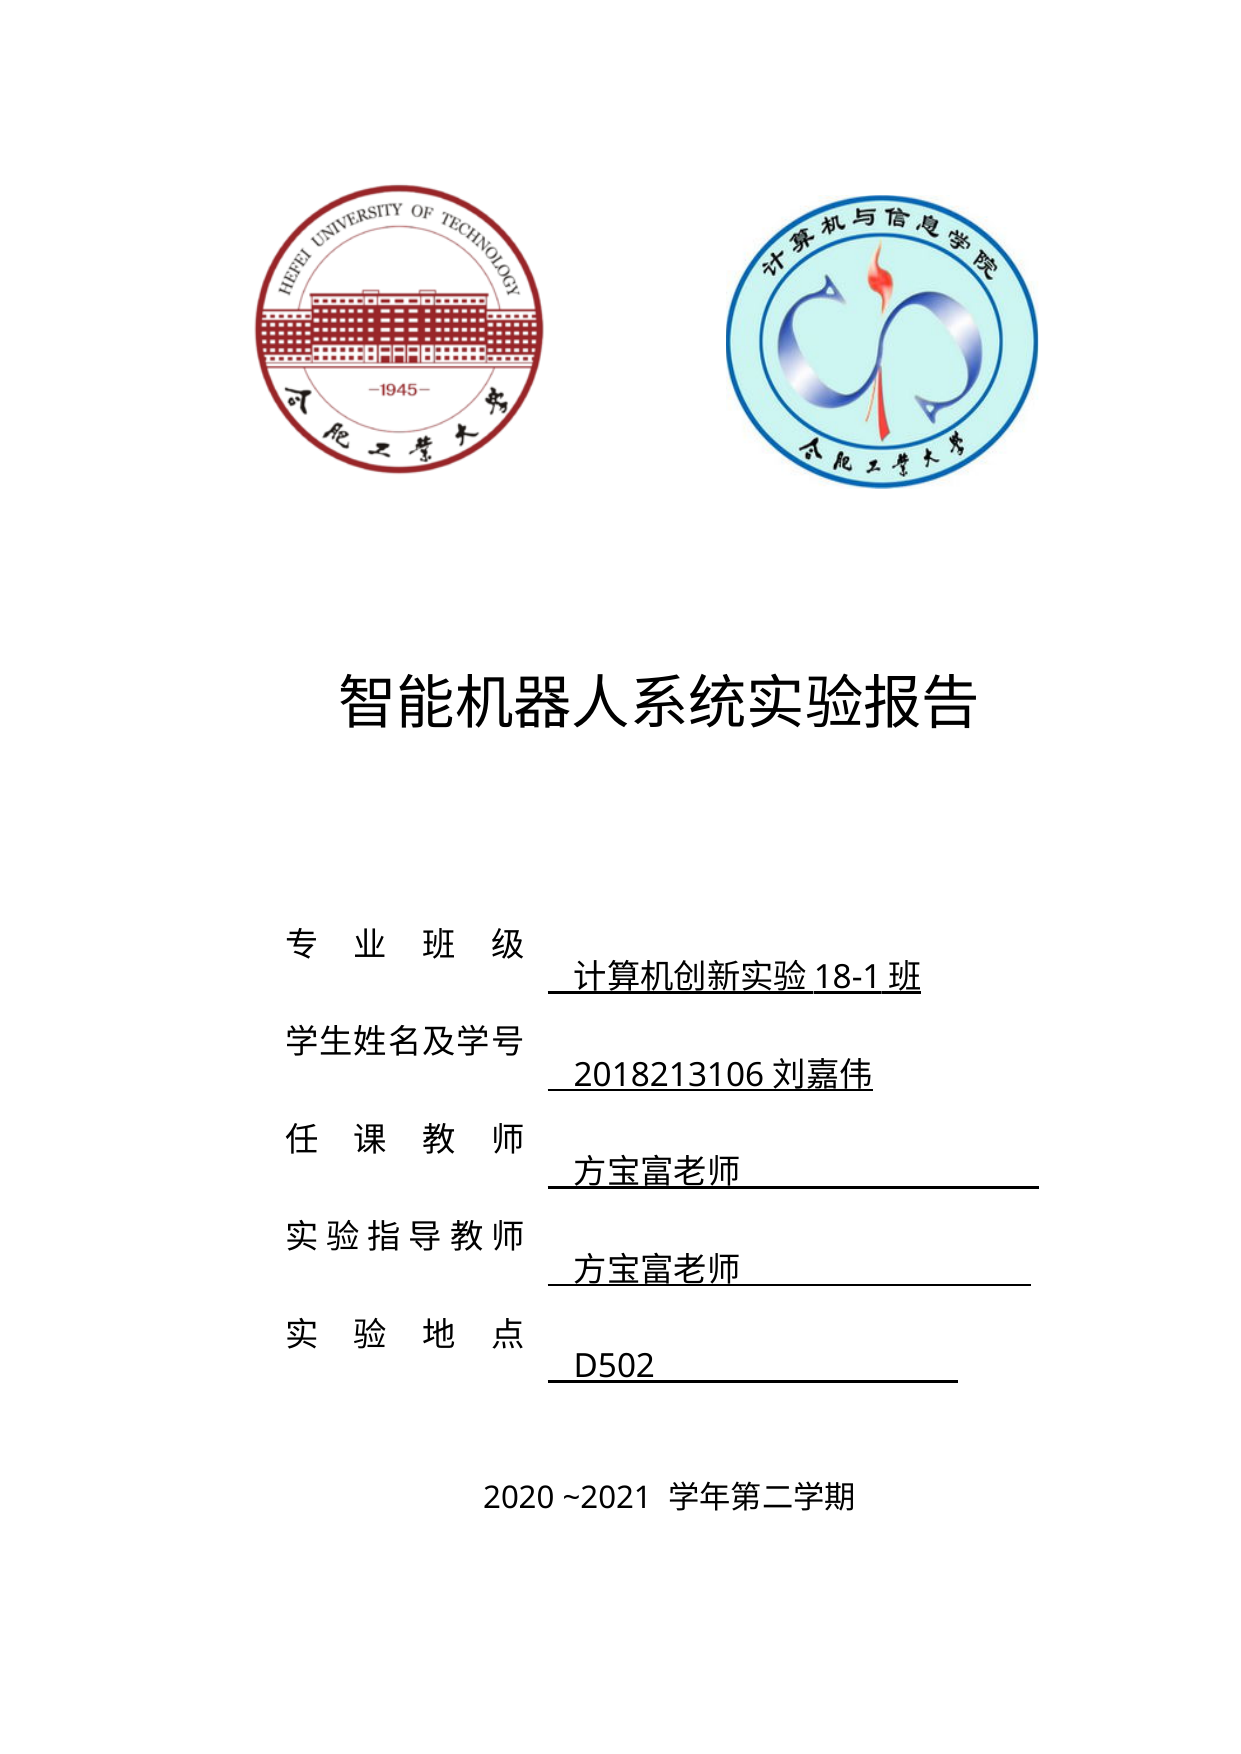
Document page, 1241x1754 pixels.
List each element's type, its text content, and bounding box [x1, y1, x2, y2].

table_header 专 业 班 级 [274, 910, 536, 1007]
table_cell 实验指导教师 [274, 1202, 536, 1299]
table_header 计算机创新实验18-1班 [536, 910, 1064, 1007]
table_cell D502 [536, 1300, 1064, 1397]
table_cell 方宝富老师 [536, 1105, 1064, 1202]
picture [233, 162, 574, 495]
picture [726, 195, 1039, 489]
table_cell 2018213106 刘嘉伟 [536, 1007, 1064, 1104]
table_cell 方宝富老师 [536, 1202, 1064, 1299]
table_cell 实验地点 [274, 1300, 536, 1397]
table_cell 学生姓名及学号 [274, 1007, 536, 1104]
table_cell 2020 ~2021 学年第二学期 [274, 1397, 1064, 1527]
table_cell 任 课 教 师 [274, 1105, 536, 1202]
text 智能机器人系统实验报告 [187, 649, 1053, 747]
